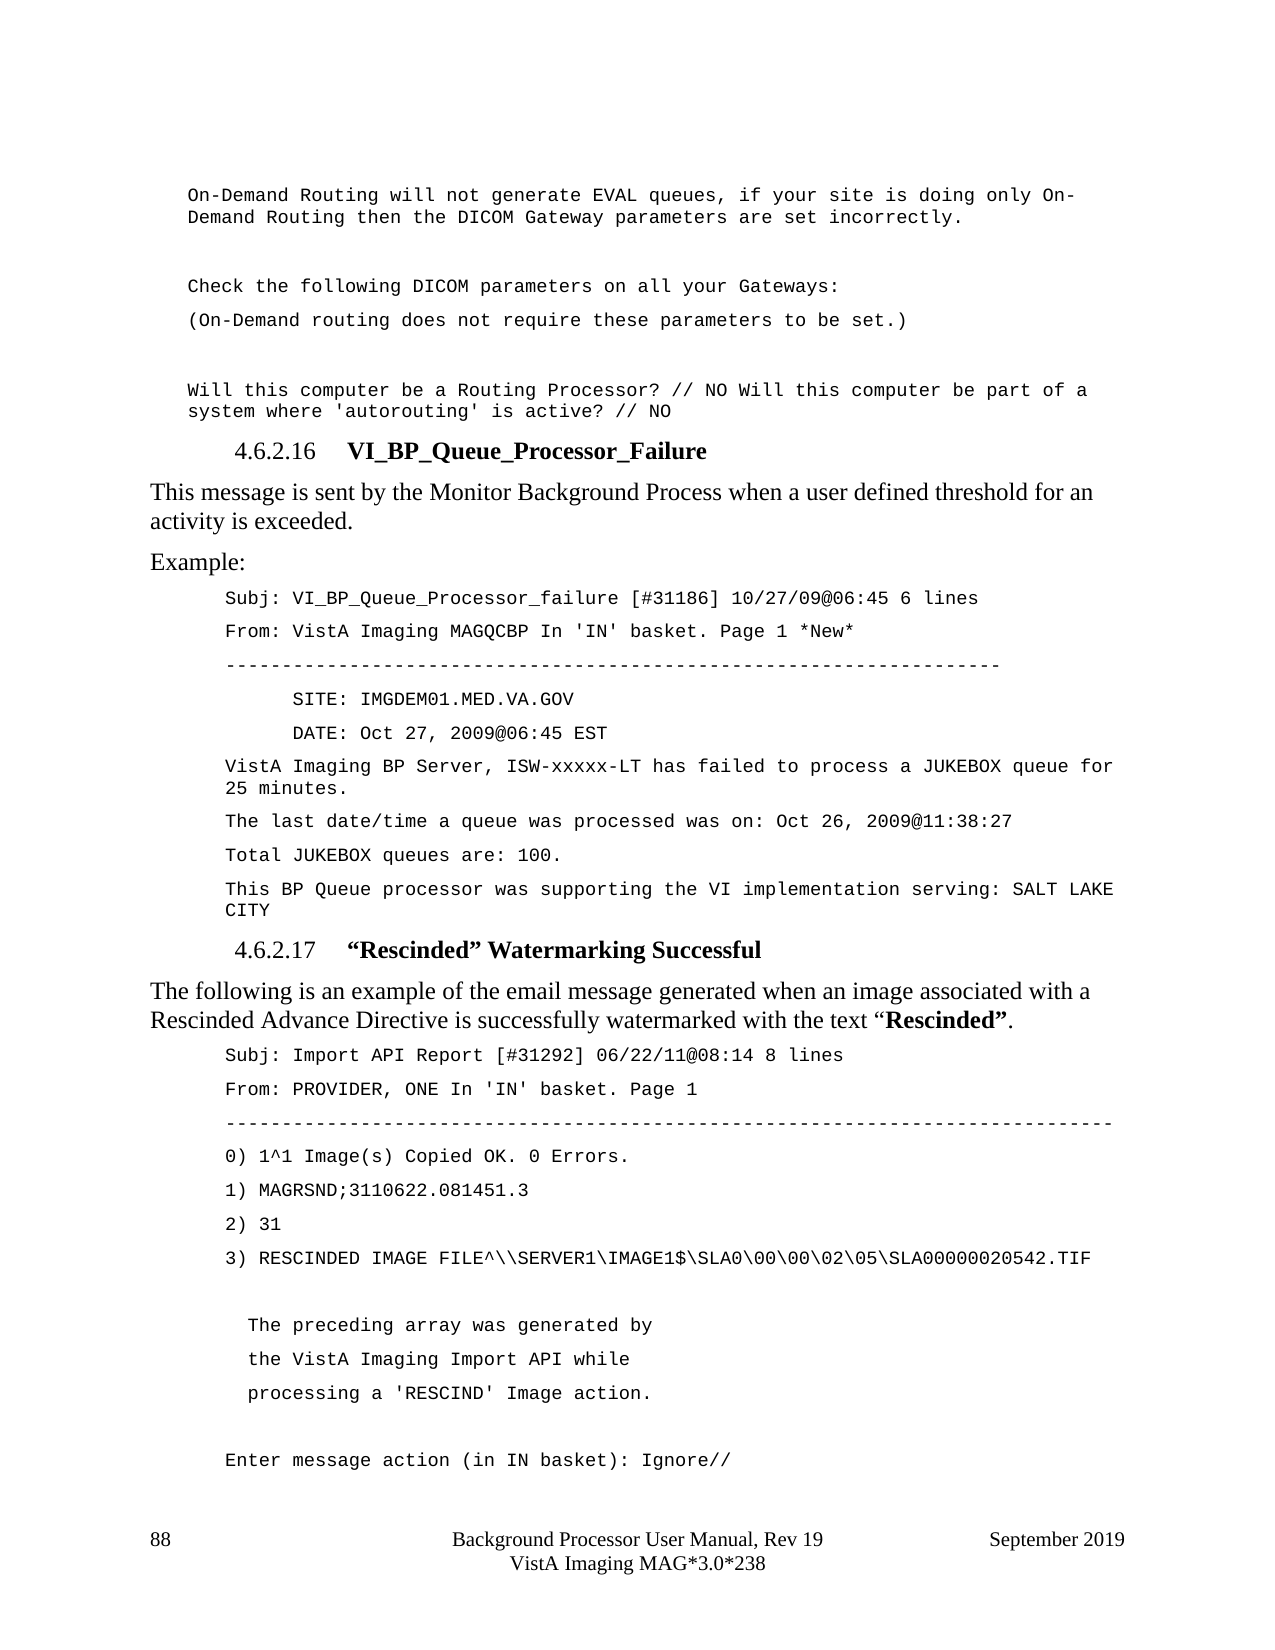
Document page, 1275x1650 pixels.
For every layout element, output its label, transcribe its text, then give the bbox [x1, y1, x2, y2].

text This message is sent by the Monitor Background Process when a user defined threshold for an activity is exceeded. [150, 477, 1125, 535]
text The following is an example of the email message generated when an image associated with a Rescinded Advance Directive is successfully watermarked with the text “Rescinded”. [150, 976, 1125, 1033]
text ------------------------------------------------------------------------------- [225, 1113, 1125, 1135]
text Subj: VI_BP_Queue_Processor_failure [#31186] 10/27/09@06:45 6 lines [225, 588, 1125, 610]
text Check the following DICOM parameters on all your Gateways: [187, 277, 1125, 298]
text VistA Imaging BP Server, ISW-xxxxx-LT has failed to process a JUKEBOX queue for 25 minutes. [225, 757, 1125, 800]
subtitle VI_BP_Queue_Processor_Failure [234, 436, 1125, 465]
text Enter message action (in IN basket): Ignore// [225, 1451, 1125, 1472]
text Example: [150, 547, 1125, 576]
text Total JUKEBOX queues are: 100. [225, 846, 1125, 867]
text 0) 1^1 Image(s) Copied OK. 0 Errors. [225, 1147, 1125, 1168]
text From: PROVIDER, ONE In 'IN' basket. Page 1 [225, 1080, 1125, 1101]
text From: VistA Imaging MAGQCBP In 'IN' basket. Page 1 *New* [225, 622, 1125, 643]
text The last date/time a queue was processed was on: Oct 26, 2009@11:38:27 [225, 812, 1125, 833]
text The preceding array was generated by [225, 1316, 1125, 1337]
text SITE: IMGDEM01.MED.VA.GOV [225, 690, 1125, 711]
text This BP Queue processor was supporting the VI implementation serving: SALT LAKE CITY [225, 880, 1125, 922]
subtitle “Rescinded” Watermarking Successful [234, 935, 1125, 963]
text On-Demand Routing will not generate EVAL queues, if your site is doing only On-Demand Routing then the DICOM Gateway parameters are set incorrectly. [187, 186, 1125, 229]
text 1) MAGRSND;3110622.081451.3 [225, 1181, 1125, 1202]
text --------------------------------------------------------------------- [225, 656, 1125, 677]
text 3) RESCINDED IMAGE FILE^\\SERVER1\IMAGE1$\SLA0\00\00\02\05\SLA00000020542.TIF [225, 1248, 1125, 1270]
text the VistA Imaging Import API while [225, 1350, 1125, 1371]
text Will this computer be a Routing Processor? // NO Will this computer be part of a system where 'autorouting' is active? // NO [187, 381, 1125, 423]
text processing a 'RESCIND' Image action. [225, 1383, 1125, 1405]
text 2) 31 [225, 1215, 1125, 1236]
text Subj: Import API Report [#31292] 06/22/11@08:14 8 lines [225, 1046, 1125, 1067]
text DATE: Oct 27, 2009@06:45 EST [225, 723, 1125, 745]
text (On-Demand routing does not require these parameters to be set.) [187, 311, 1125, 332]
